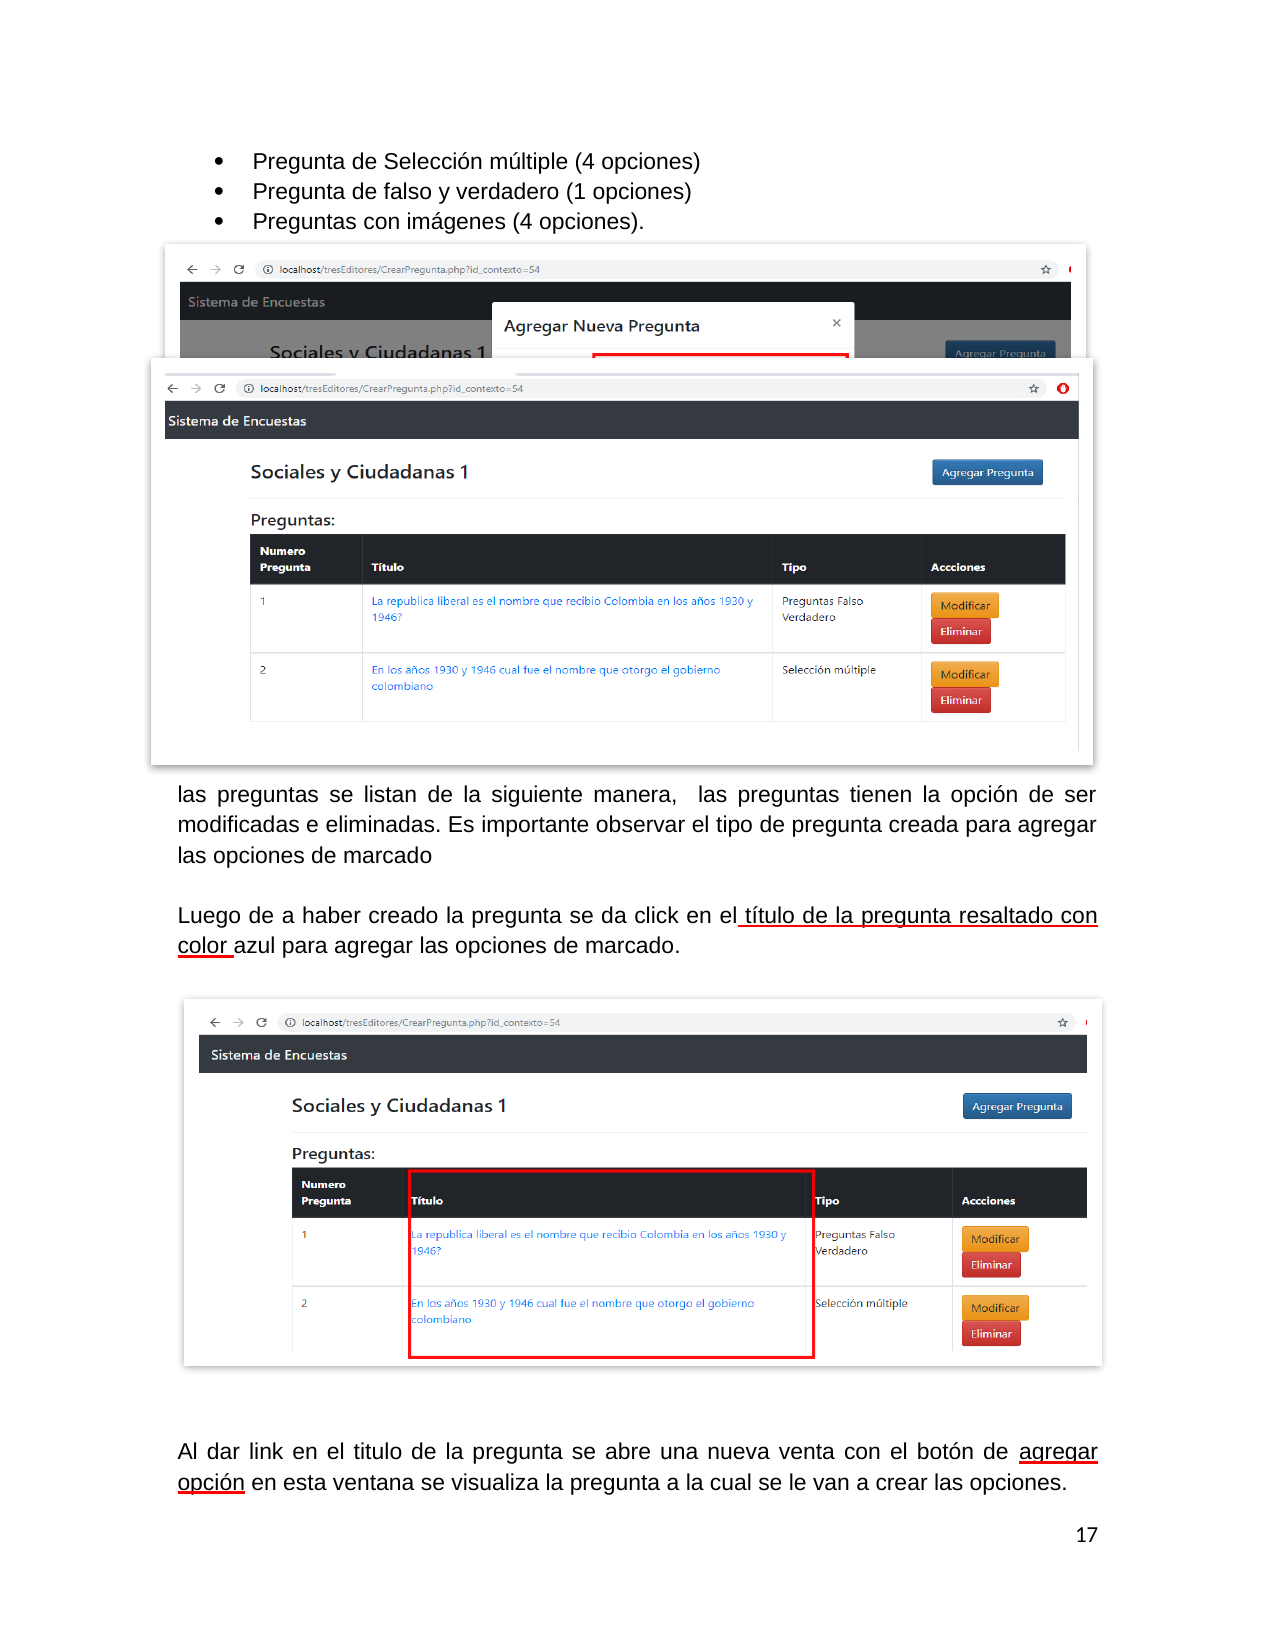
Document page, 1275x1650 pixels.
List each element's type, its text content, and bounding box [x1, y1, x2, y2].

list Preguntas con imágenes (4 opciones). [215, 208, 1098, 234]
picture [180, 259, 1071, 358]
picture [412, 1173, 812, 1351]
list Pregunta de falso y verdadero (1 opciones) [215, 178, 1098, 204]
text las preguntas se listan de la siguiente manera, las preguntas tienen la opción de ser modificadas e eliminadas. Es importante observar el tipo de pregunta creada para agregar las opciones de marcado [177, 770, 1098, 868]
text Luego de a haber creado la pregunta se da click en el título de la pregunta resaltado con color azul para agregar las opciones de marcado. [177, 902, 1098, 958]
picture [165, 373, 1079, 751]
text Al dar link en el titulo de la pregunta se abre una nueva venta con el botón de agregar opción en esta ventana se visualiza la pregunta a la cual se le van a crear las opciones. [177, 1438, 1098, 1495]
list Pregunta de Selección múltiple (4 opciones) [215, 148, 1098, 174]
picture [199, 1013, 1087, 1351]
